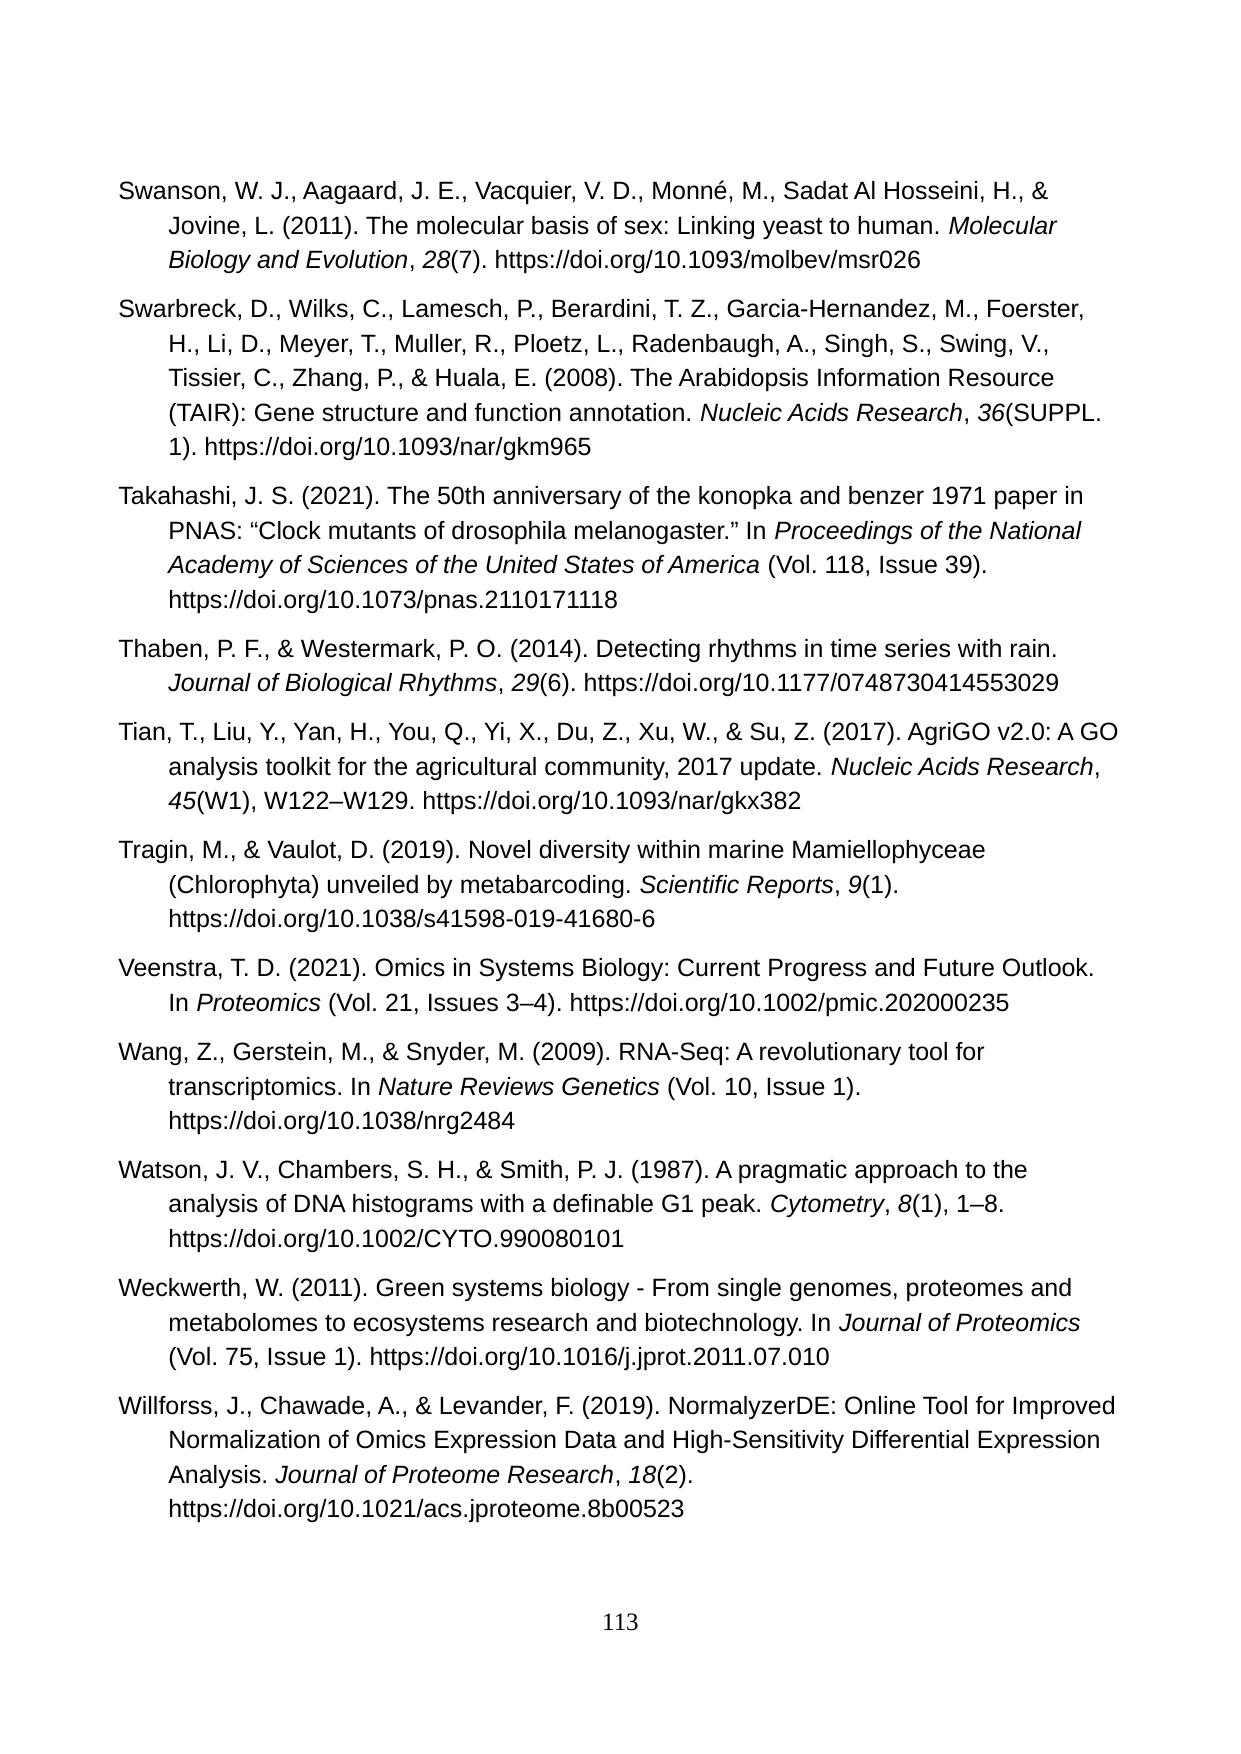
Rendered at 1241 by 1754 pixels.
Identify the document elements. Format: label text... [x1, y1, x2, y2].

text Takahashi, J. S. (2021). The 50th anniversary of the konopka and benzer 1971 paper in PNAS: “Clock mutants of drosophila melanogaster.” In Proceedings of the National Academy of Sciences of the United States of America (Vol. 118, Issue 39). https://doi.org/10.1073/pnas.2110171118 [118, 481, 1122, 613]
text Swarbreck, D., Wilks, C., Lamesch, P., Berardini, T. Z., Garcia-Hernandez, M., Foerster, H., Li, D., Meyer, T., Muller, R., Ploetz, L., Radenbaugh, A., Singh, S., Swing, V., Tissier, C., Zhang, P., & Huala, E. (2008). The Arabidopsis Information Resource (TAIR): Gene structure and function annotation. Nucleic Acids Research, 36(SUPPL. 1). https://doi.org/10.1093/nar/gkm965 [118, 294, 1122, 461]
text Swanson, W. J., Aagaard, J. E., Vacquier, V. D., Monné, M., Sadat Al Hosseini, H., & Jovine, L. (2011). The molecular basis of sex: Linking yeast to human. Molecular Biology and Evolution, 28(7). https://doi.org/10.1093/molbev/msr026 [118, 176, 1122, 274]
text Thaben, P. F., & Westermark, P. O. (2014). Detecting rhythms in time series with rain. Journal of Biological Rhythms, 29(6). https://doi.org/10.1177/0748730414553029 [118, 634, 1122, 697]
text Wang, Z., Gerstein, M., & Snyder, M. (2009). RNA-Seq: A revolutionary tool for transcriptomics. In Nature Reviews Genetics (Vol. 10, Issue 1). https://doi.org/10.1038/nrg2484 [118, 1037, 1122, 1135]
text Veenstra, T. D. (2021). Omics in Systems Biology: Current Progress and Future Outlook. In Proteomics (Vol. 21, Issues 3–4). https://doi.org/10.1002/pmic.202000235 [118, 953, 1122, 1017]
text Tian, T., Liu, Y., Yan, H., You, Q., Yi, X., Du, Z., Xu, W., & Su, Z. (2017). AgriGO v2.0: A GO analysis toolkit for the agricultural community, 2017 update. Nucleic Acids Research, 45(W1), W122–W129. https://doi.org/10.1093/nar/gkx382 [118, 717, 1122, 815]
text Willforss, J., Chawade, A., & Levander, F. (2019). NormalyzerDE: Online Tool for Improved Normalization of Omics Expression Data and High-Sensitivity Differential Expression Analysis. Journal of Proteome Research, 18(2). https://doi.org/10.1021/acs.jproteome.8b00523 [118, 1391, 1122, 1523]
text Weckwerth, W. (2011). Green systems biology - From single genomes, proteomes and metabolomes to ecosystems research and biotechnology. In Journal of Proteomics (Vol. 75, Issue 1). https://doi.org/10.1016/j.jprot.2011.07.010 [118, 1273, 1122, 1371]
text Watson, J. V., Chambers, S. H., & Smith, P. J. (1987). A pragmatic approach to the analysis of DNA histograms with a definable G1 peak. Cytometry, 8(1), 1–8. https://doi.org/10.1002/CYTO.990080101 [118, 1155, 1122, 1253]
text Tragin, M., & Vaulot, D. (2019). Novel diversity within marine Mamiellophyceae (Chlorophyta) unveiled by metabarcoding. Scientific Reports, 9(1). https://doi.org/10.1038/s41598-019-41680-6 [118, 835, 1122, 933]
